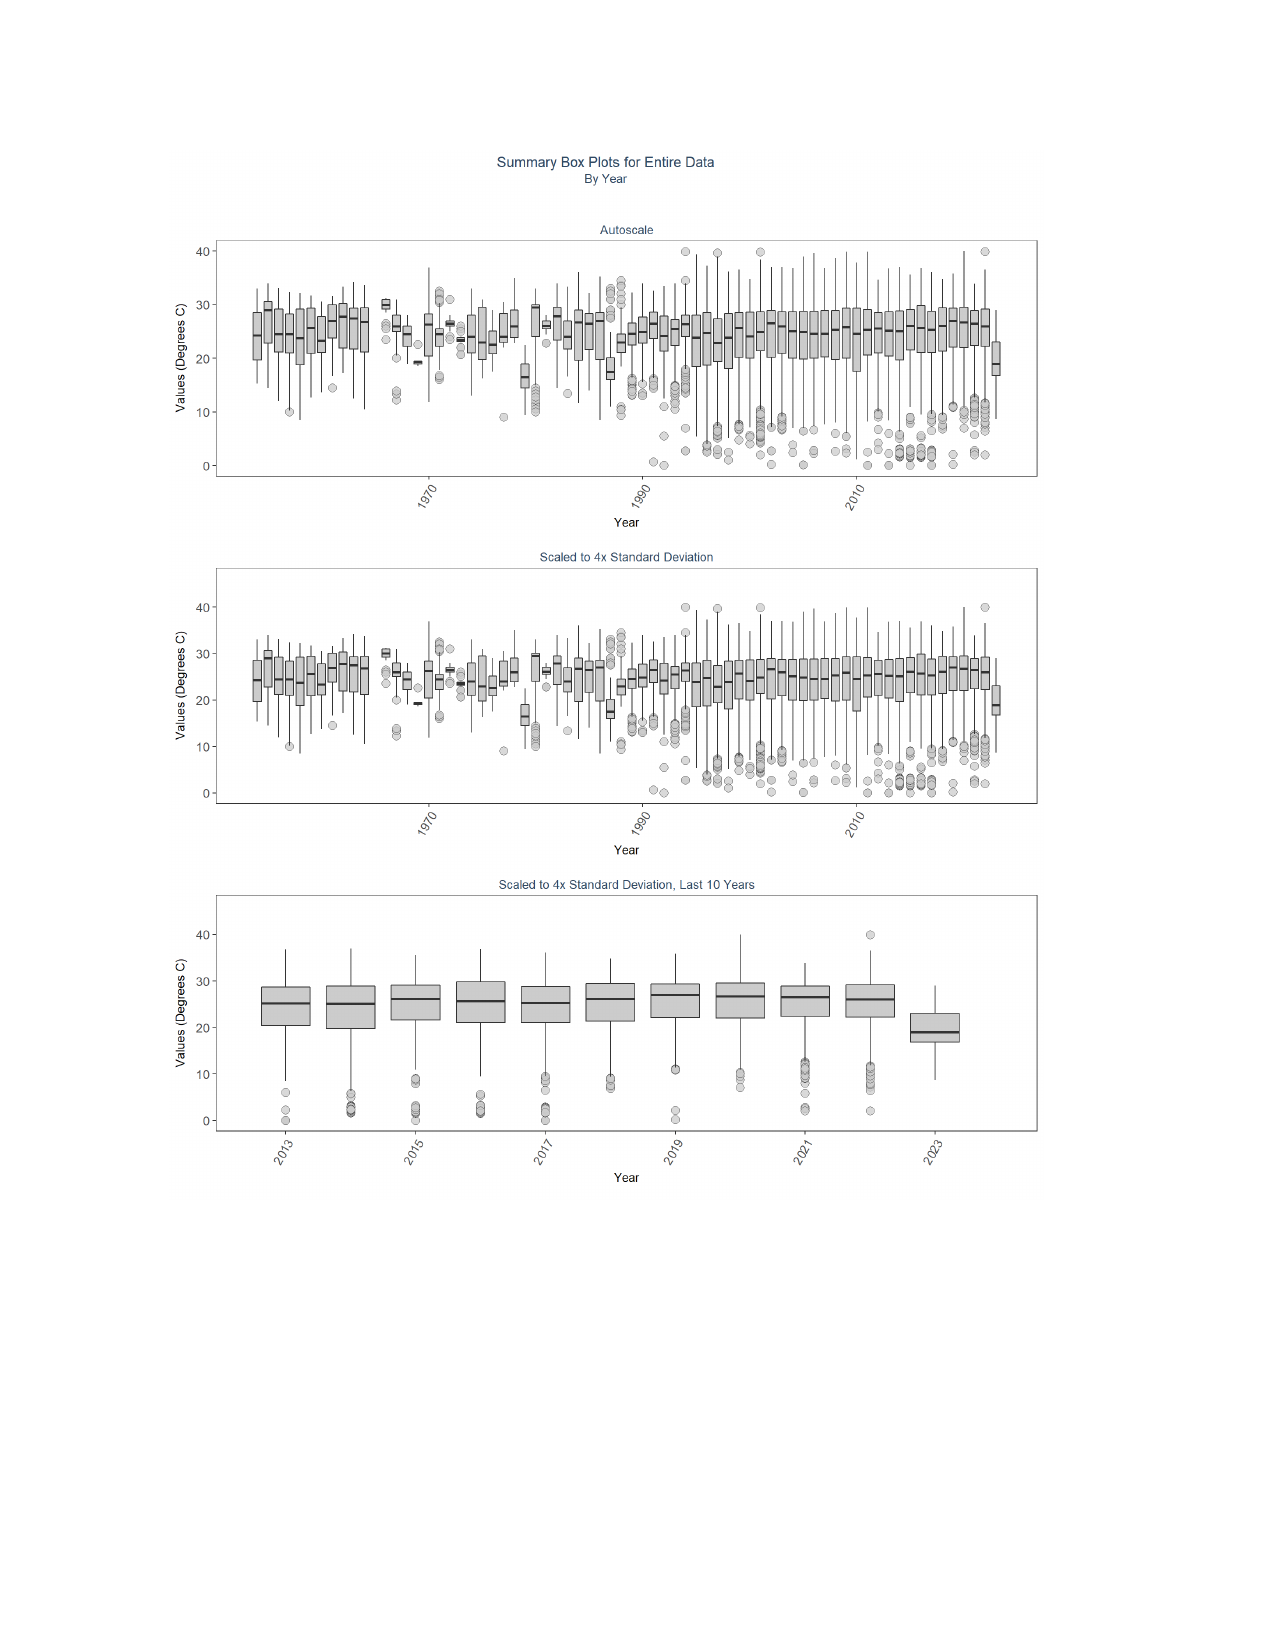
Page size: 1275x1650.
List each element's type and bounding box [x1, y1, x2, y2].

picture [168, 150, 1044, 1200]
